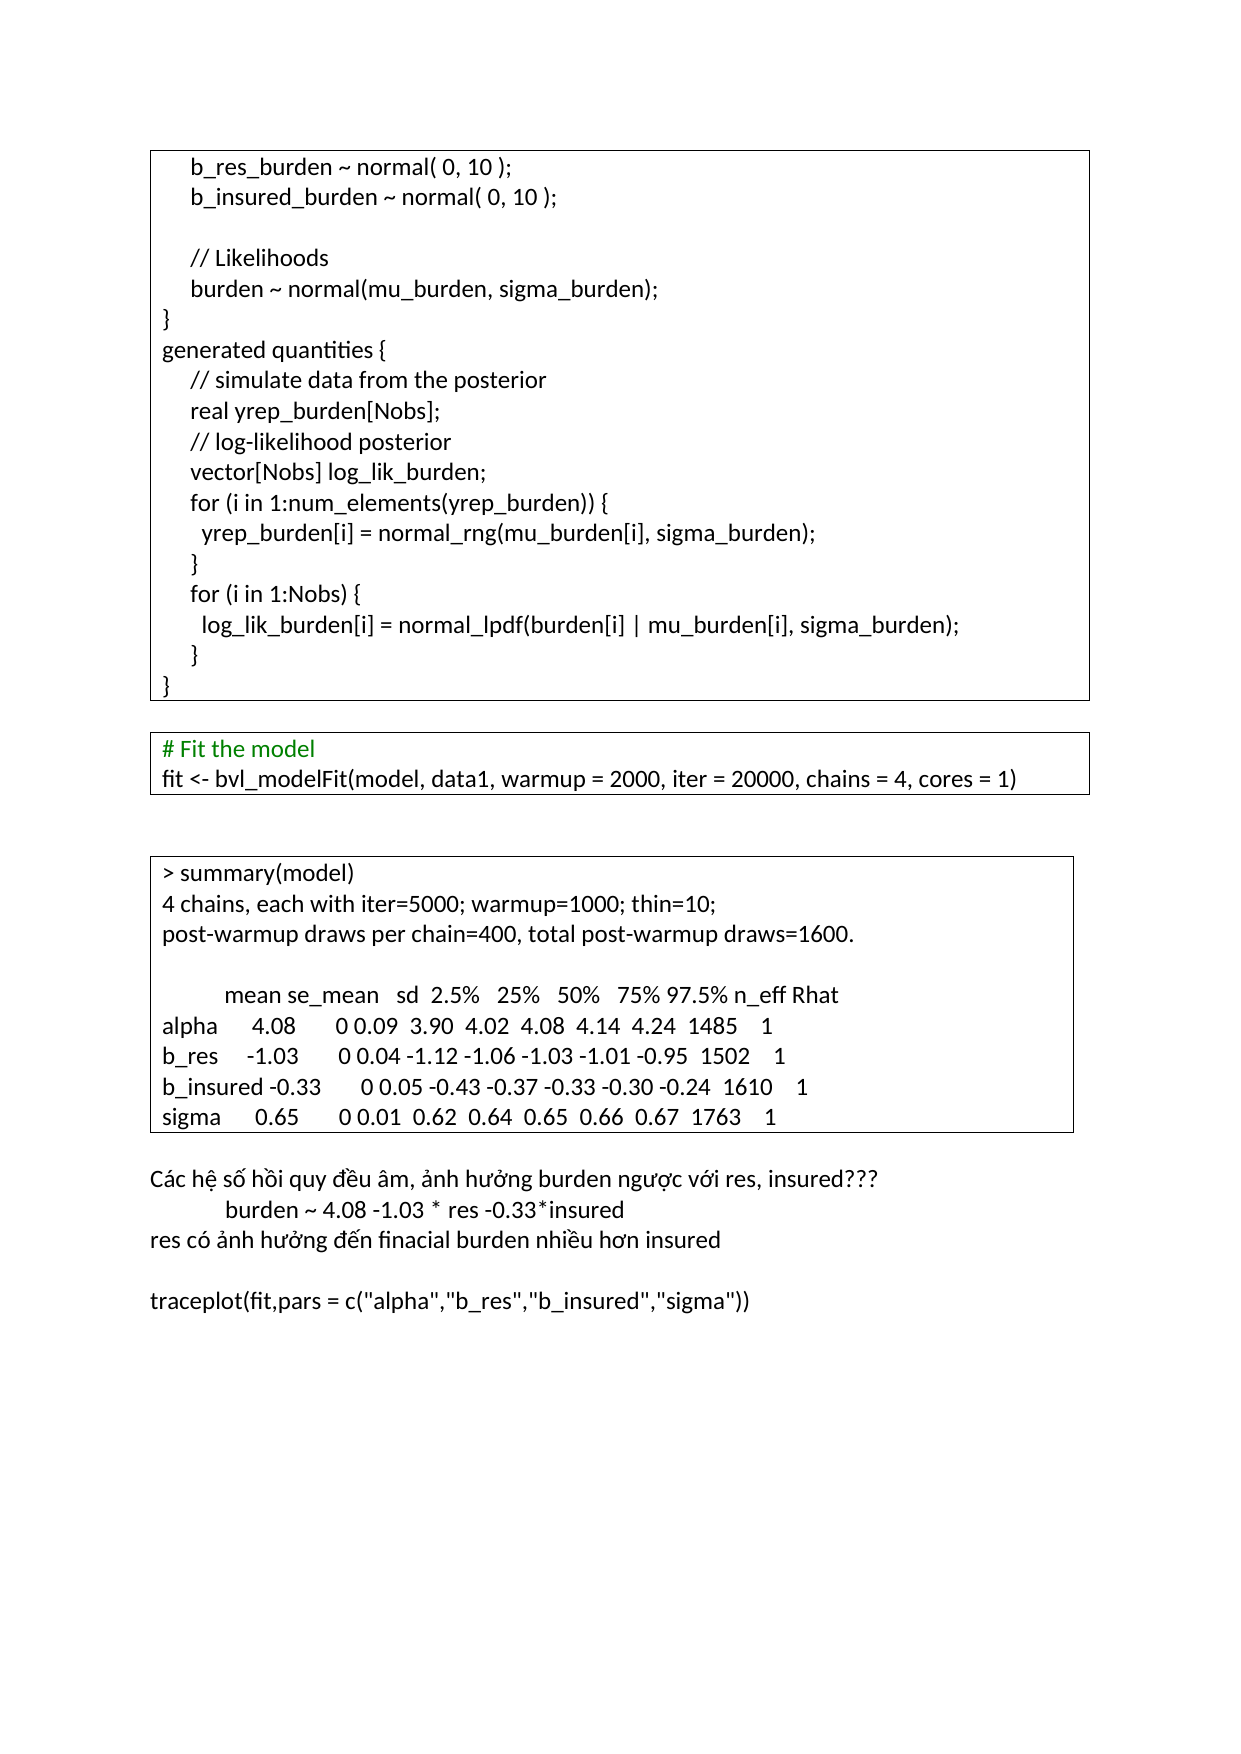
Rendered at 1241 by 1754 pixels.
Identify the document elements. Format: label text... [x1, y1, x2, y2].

text traceplot(fit,pars = c("alpha","b_res","b_insured","sigma")) [150, 1286, 1090, 1316]
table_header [151, 151, 1089, 700]
text res có ảnh hưởng đến finacial burden nhiều hơn insured [150, 1224, 1090, 1255]
text Các hệ số hồi quy đều âm, ảnh hưởng burden ngược với res, insured??? [150, 1163, 1090, 1194]
table_header > summary(model) 4 chains, each with iter=5000; warmup=1000; thin=10; post-warmup draws per chain=400, total post-warmup draws=1600. mean se_mean sd 2.5% 25% 50% 75% 97.5% n_eff Rhat alpha 4.08 0 0.09 3.90 4.02 4.08 4.14 4.24 1485 1 b_res -1.03 0 0.04 -1.12 -1.06 -1.03 -1.01 -0.95 1502 1 b_insured -0.33 0 0.05 -0.43 -0.37 -0.33 -0.30 -0.24 1610 1 sigma 0.65 0 0.01 0.62 0.64 0.65 0.66 0.67 1763 1 [151, 857, 1073, 1132]
table_header # Fit the model fit <- bvl_modelFit(model, data1, warmup = 2000, iter = 20000, chains = 4, cores = 1) [151, 733, 1089, 794]
text burden ~ 4.08 -1.03 * res -0.33*insured [150, 1194, 1090, 1224]
